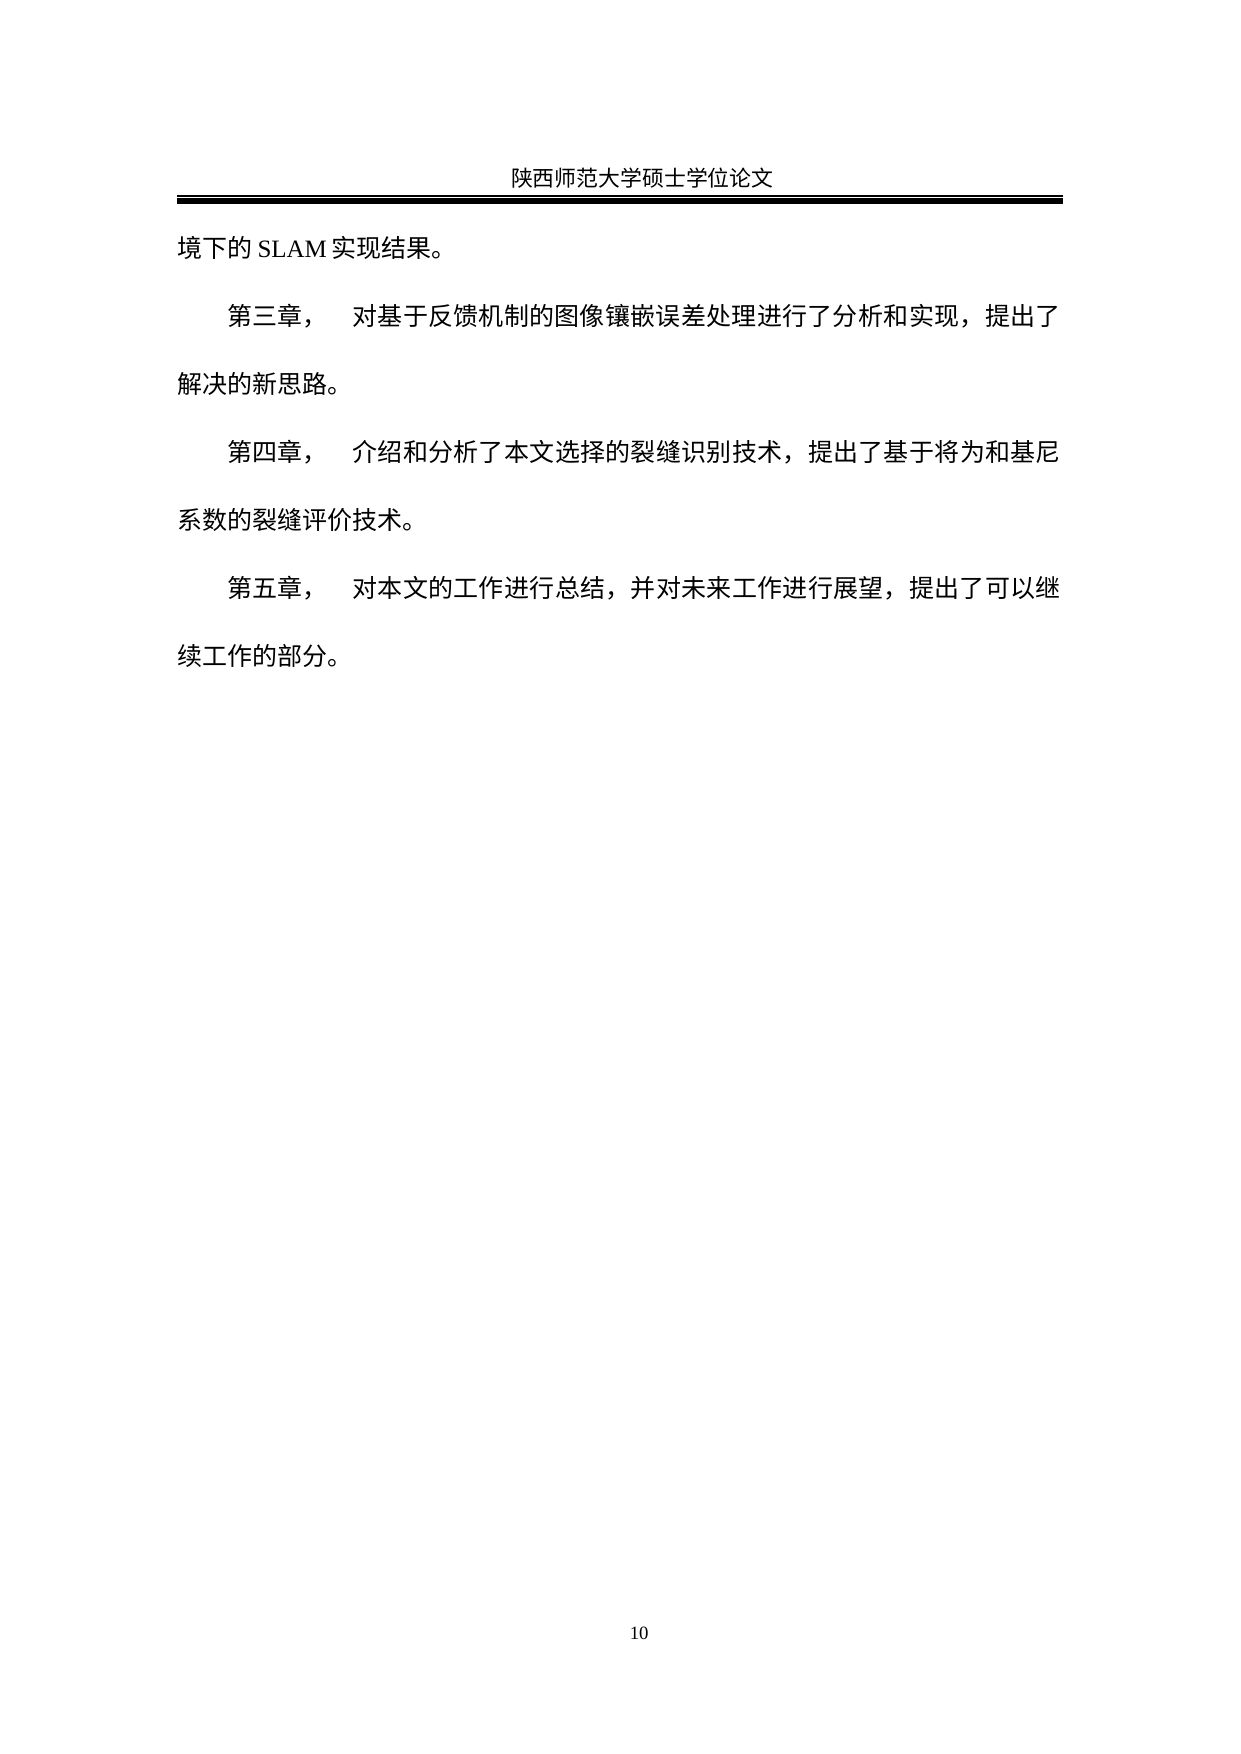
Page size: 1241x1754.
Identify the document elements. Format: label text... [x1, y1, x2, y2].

list 介绍和分析了本文选择的裂缝识别技术，提出了基于将为和基尼系数的裂缝评价技术。 [177, 417, 1063, 553]
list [177, 213, 1063, 281]
list 对基于反馈机制的图像镶嵌误差处理进行了分析和实现，提出了解决的新思路。 [177, 281, 1063, 417]
list 对本文的工作进行总结，并对未来工作进行展望，提出了可以继续工作的部分。 [177, 553, 1063, 688]
